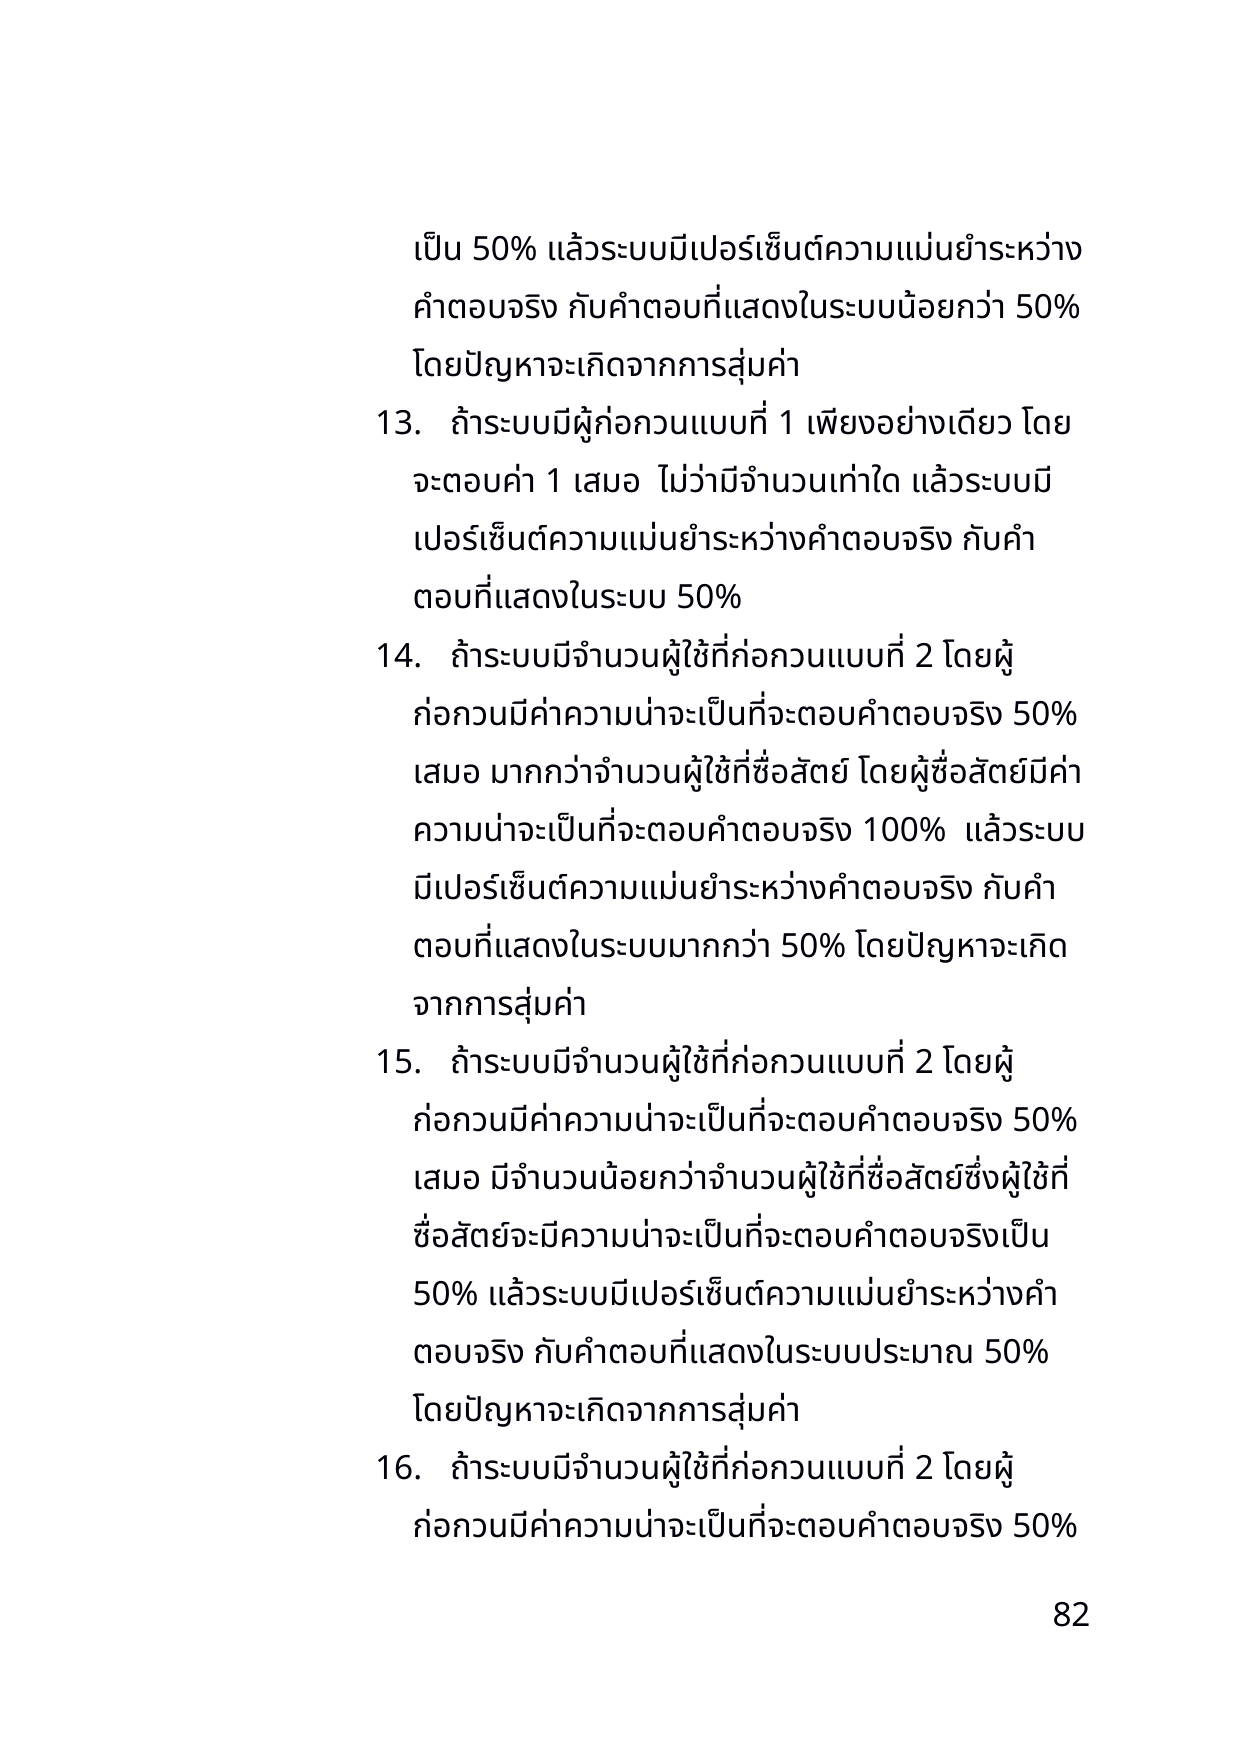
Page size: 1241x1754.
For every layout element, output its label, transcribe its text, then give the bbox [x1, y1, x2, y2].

list ถ้าระบบมีจำนวนผู้ใช้ที่ก่อกวนแบบที่ 2 โดยผู้ก่อกวนมีค่าความน่าจะเป็นที่จะตอบคำตอบจริง 50% เสมอ มากกว่าจำนวนผู้ใช้ที่ซื่อสัตย์ โดยผู้ซื่อสัตย์มีค่าความน่าจะเป็นที่จะตอบคำตอบจริง 100% แล้วระบบมีเปอร์เซ็นต์ความแม่นยำระหว่างคำตอบจริง กับคำตอบที่แสดงในระบบมากกว่า 50% โดยปัญหาจะเกิดจากการสุ่มค่า [375, 631, 1090, 1030]
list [375, 1444, 1090, 1553]
list ถ้าระบบมีจำนวนผู้ใช้ที่ก่อกวนแบบที่ 2 โดยผู้ก่อกวนมีค่าความน่าจะเป็นที่จะตอบคำตอบจริง 50% เสมอ มีจำนวนน้อยกว่าจำนวนผู้ใช้ที่ซื่อสัตย์ซึ่งผู้ใช้ที่ซื่อสัตย์จะมีความน่าจะเป็นที่จะตอบคำตอบจริงเป็น 50% แล้วระบบมีเปอร์เซ็นต์ความแม่นยำระหว่างคำตอบจริง กับคำตอบที่แสดงในระบบประมาณ 50% โดยปัญหาจะเกิดจากการสุ่มค่า [375, 1038, 1090, 1436]
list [375, 225, 1090, 392]
list ถ้าระบบมีผู้ก่อกวนแบบที่ 1 เพียงอย่างเดียว โดยจะตอบค่า 1 เสมอ ไม่ว่ามีจำนวนเท่าใด แล้วระบบมีเปอร์เซ็นต์ความแม่นยำระหว่างคำตอบจริง กับคำตอบที่แสดงในระบบ 50% [375, 399, 1090, 624]
